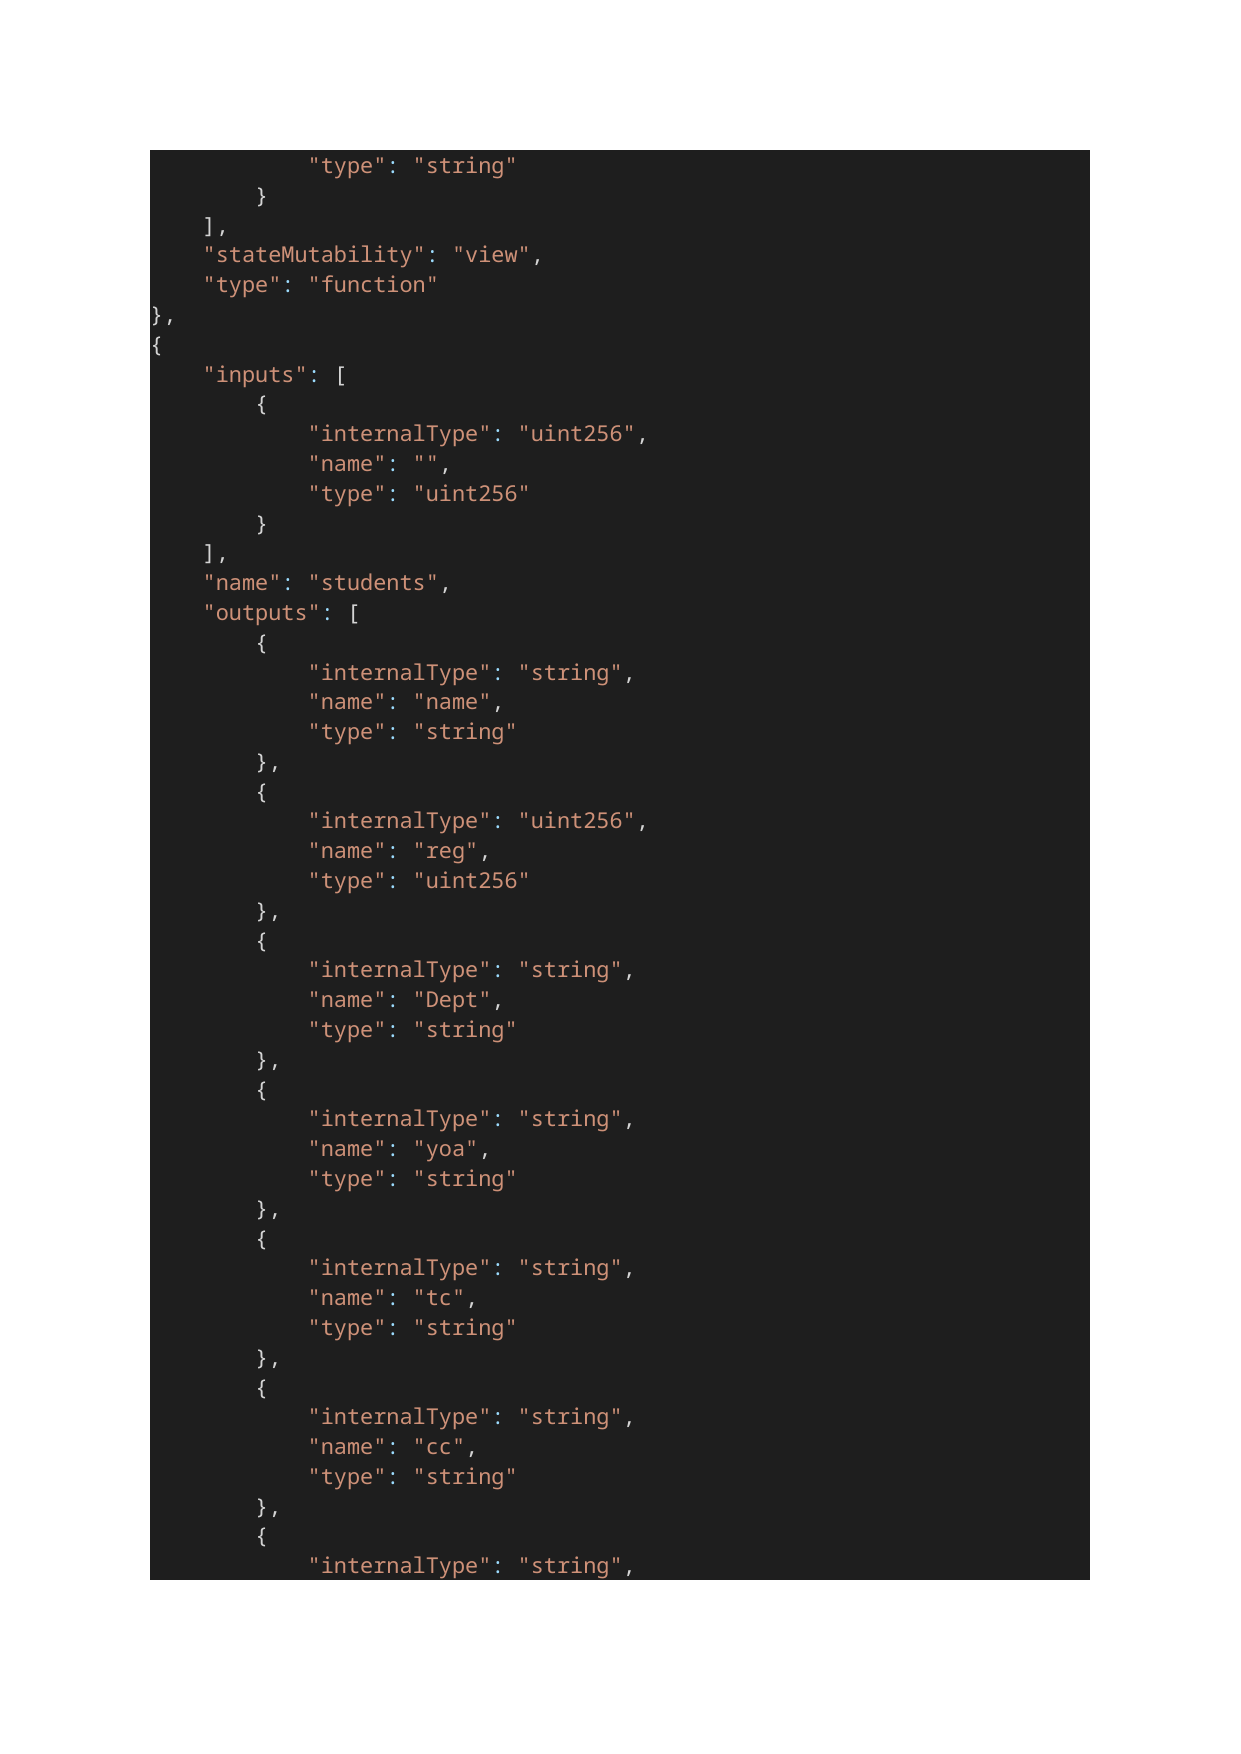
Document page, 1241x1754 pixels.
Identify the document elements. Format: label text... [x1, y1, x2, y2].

text { [150, 776, 1090, 805]
text { [150, 627, 1090, 656]
text }, [150, 1342, 1090, 1371]
text "internalType": "string", [150, 656, 1090, 686]
text "type": "string" [150, 1163, 1090, 1193]
text "name": "reg", [150, 835, 1090, 865]
text }, [150, 1044, 1090, 1073]
text { [150, 329, 1090, 358]
text "stateMutability": "view", [150, 239, 1090, 269]
text { [150, 388, 1090, 418]
text ], [150, 537, 1090, 567]
text "name": "cc", [150, 1431, 1090, 1461]
text }, [150, 895, 1090, 924]
text }, [150, 1193, 1090, 1222]
text "type": "string" [150, 1014, 1090, 1044]
text "internalType": "uint256", [150, 805, 1090, 835]
text "internalType": "string", [150, 1550, 1090, 1580]
text { [150, 1073, 1090, 1103]
text "internalType": "string", [150, 1401, 1090, 1431]
text }, [150, 746, 1090, 776]
text "internalType": "string", [150, 1252, 1090, 1282]
text { [150, 1222, 1090, 1252]
text }, [150, 299, 1090, 329]
text "name": "", [150, 448, 1090, 478]
text "internalType": "uint256", [150, 418, 1090, 448]
text { [150, 1371, 1090, 1401]
text "type": "function" [150, 269, 1090, 299]
text "type": "string" [150, 1461, 1090, 1491]
text }, [150, 1491, 1090, 1520]
text "name": "yoa", [150, 1133, 1090, 1163]
text { [150, 1520, 1090, 1550]
text "name": "Dept", [150, 984, 1090, 1014]
text "outputs": [ [150, 597, 1090, 627]
text } [150, 507, 1090, 537]
text "type": "string" [150, 716, 1090, 746]
text ], [150, 209, 1090, 239]
text { [150, 924, 1090, 954]
text "type": "uint256" [150, 865, 1090, 895]
text "type": "string" [150, 1312, 1090, 1342]
text "internalType": "string", [150, 1103, 1090, 1133]
text } [150, 180, 1090, 209]
text "name": "tc", [150, 1282, 1090, 1312]
text "internalType": "string", [150, 954, 1090, 984]
text "inputs": [ [150, 358, 1090, 388]
text "name": "name", [150, 686, 1090, 716]
text "type": "string" [150, 150, 1090, 180]
text "name": "students", [150, 567, 1090, 597]
text "type": "uint256" [150, 478, 1090, 507]
